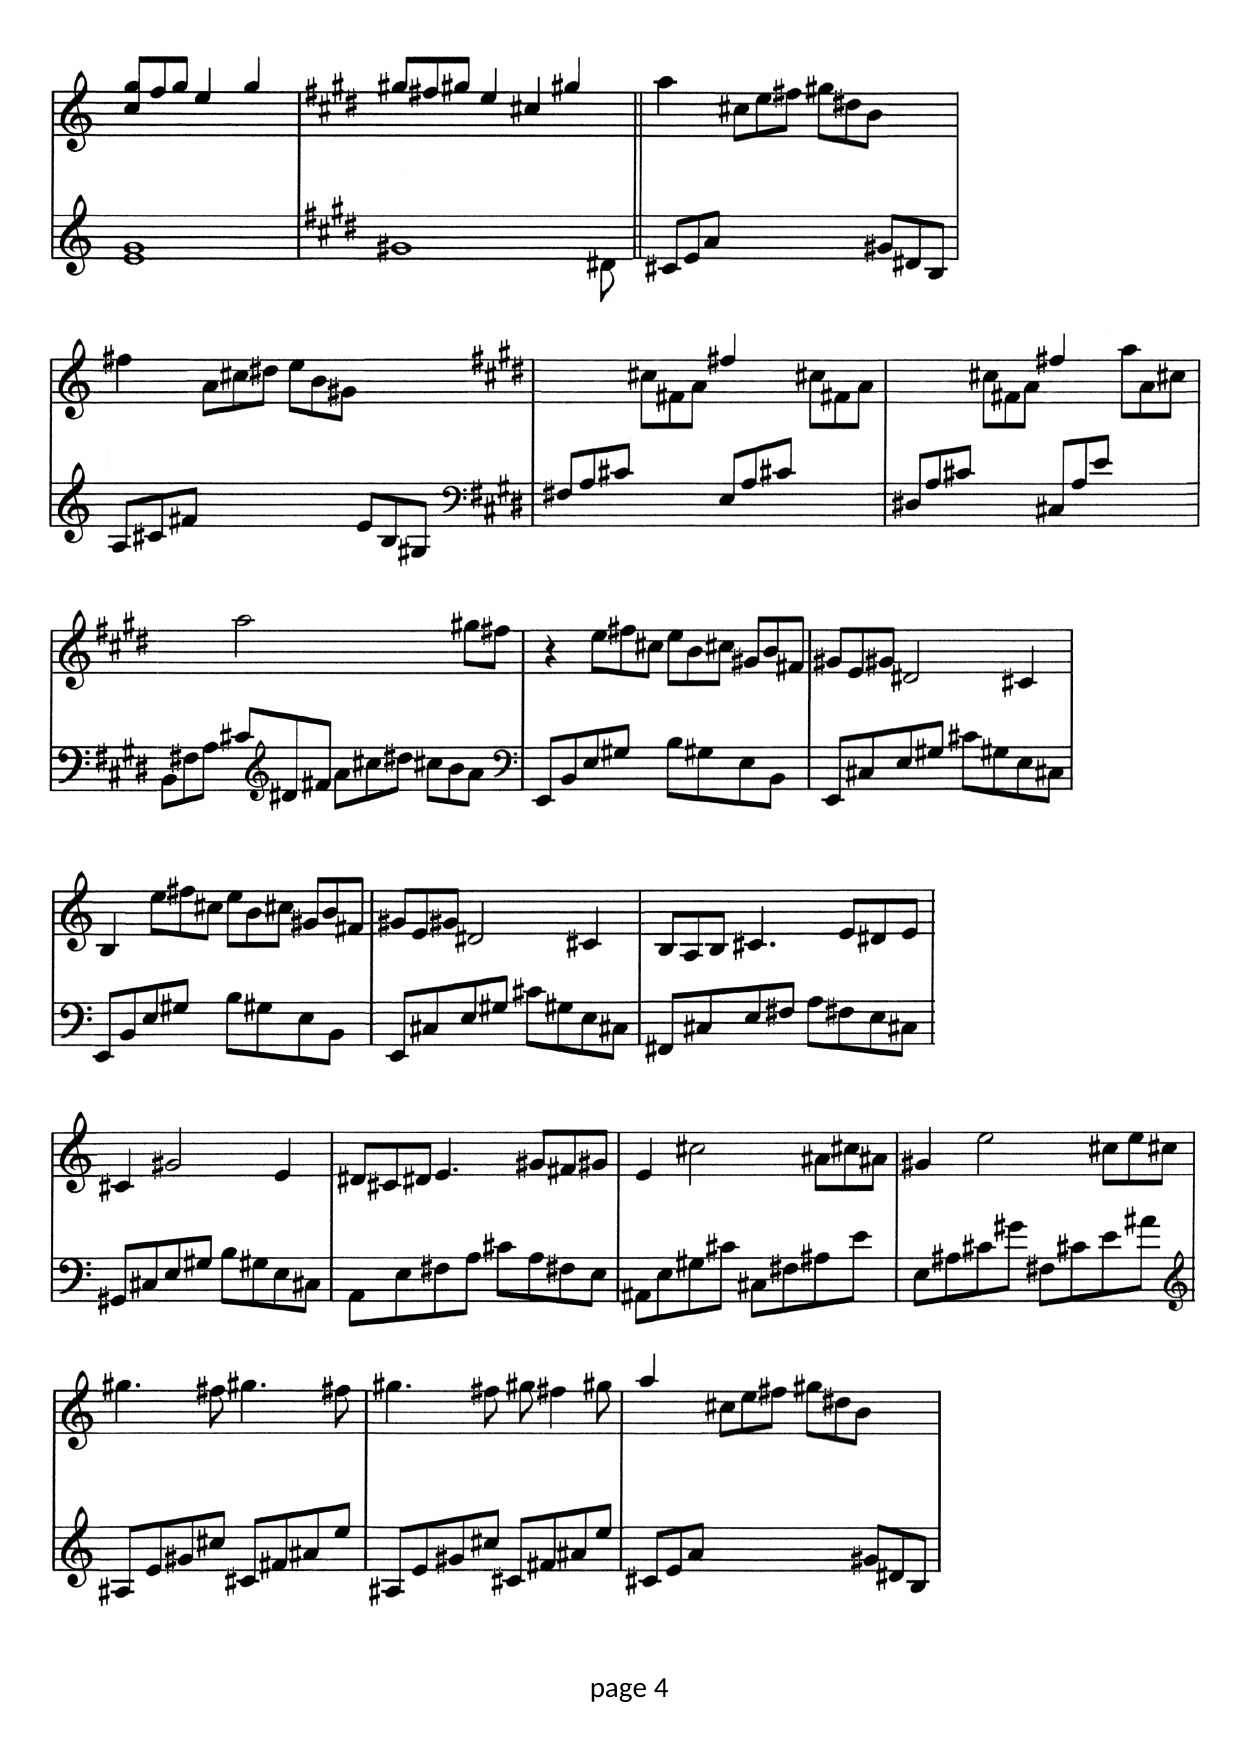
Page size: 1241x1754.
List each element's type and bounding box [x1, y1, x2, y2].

picture [46, 44, 1204, 1610]
